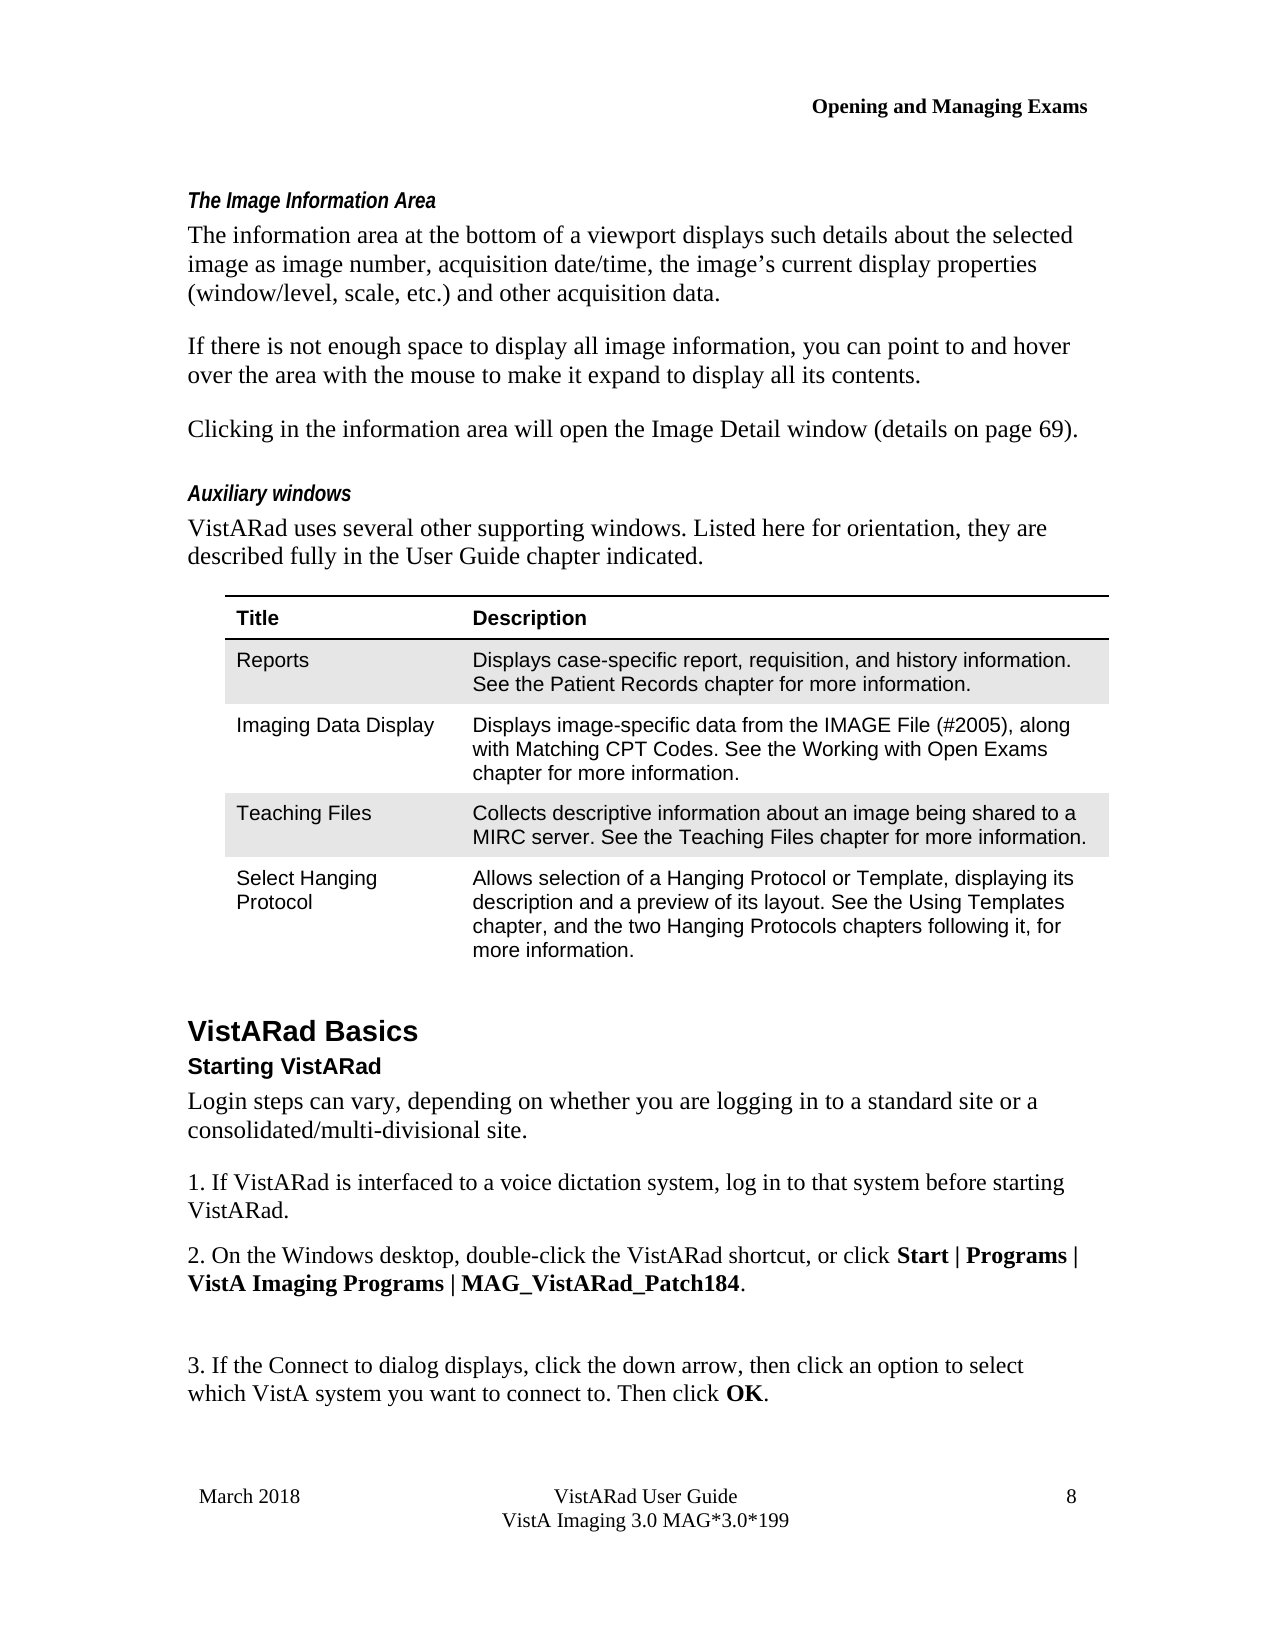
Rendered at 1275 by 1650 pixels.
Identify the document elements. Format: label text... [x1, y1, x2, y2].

text If there is not enough space to display all image information, you can point to and hover over the area with the mouse to make it expand to display all its contents. [187, 331, 1087, 389]
text The Image Information Area [187, 187, 1087, 214]
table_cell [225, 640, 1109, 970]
text 3. If the Connect to dialog displays, click the down arrow, then click an option to select which VistA system you want to connect to. Then click OK. [187, 1351, 1087, 1407]
text Clicking in the information area will open the Image Detail window (details on page ). [187, 414, 1087, 443]
text 1. If VistARad is interfaced to a voice dictation system, log in to that system before starting VistARad. [187, 1168, 1087, 1224]
text Login steps can vary, depending on whether you are logging in to a standard site or a consolidated/multi-divisional site. [187, 1086, 1087, 1143]
text 2. On the Windows desktop, double-click the VistARad shortcut, or click Start | Programs | VistA Imaging Programs | MAG_VistARad_Patch184. [187, 1241, 1087, 1296]
subtitle Starting VistARad [187, 1053, 1087, 1080]
subtitle VistARad Basics [187, 1013, 1087, 1047]
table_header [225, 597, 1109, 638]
text VistARad uses several other supporting windows. Listed here for orientation, they are described fully in the User Guide chapter indicated. [187, 513, 1087, 570]
text The information area at the bottom of a viewport displays such details about the selected image as image number, acquisition date/time, the image’s current display properties (window/level, scale, etc.) and other acquisition data. [187, 220, 1087, 306]
text Auxiliary windows [187, 480, 1087, 506]
